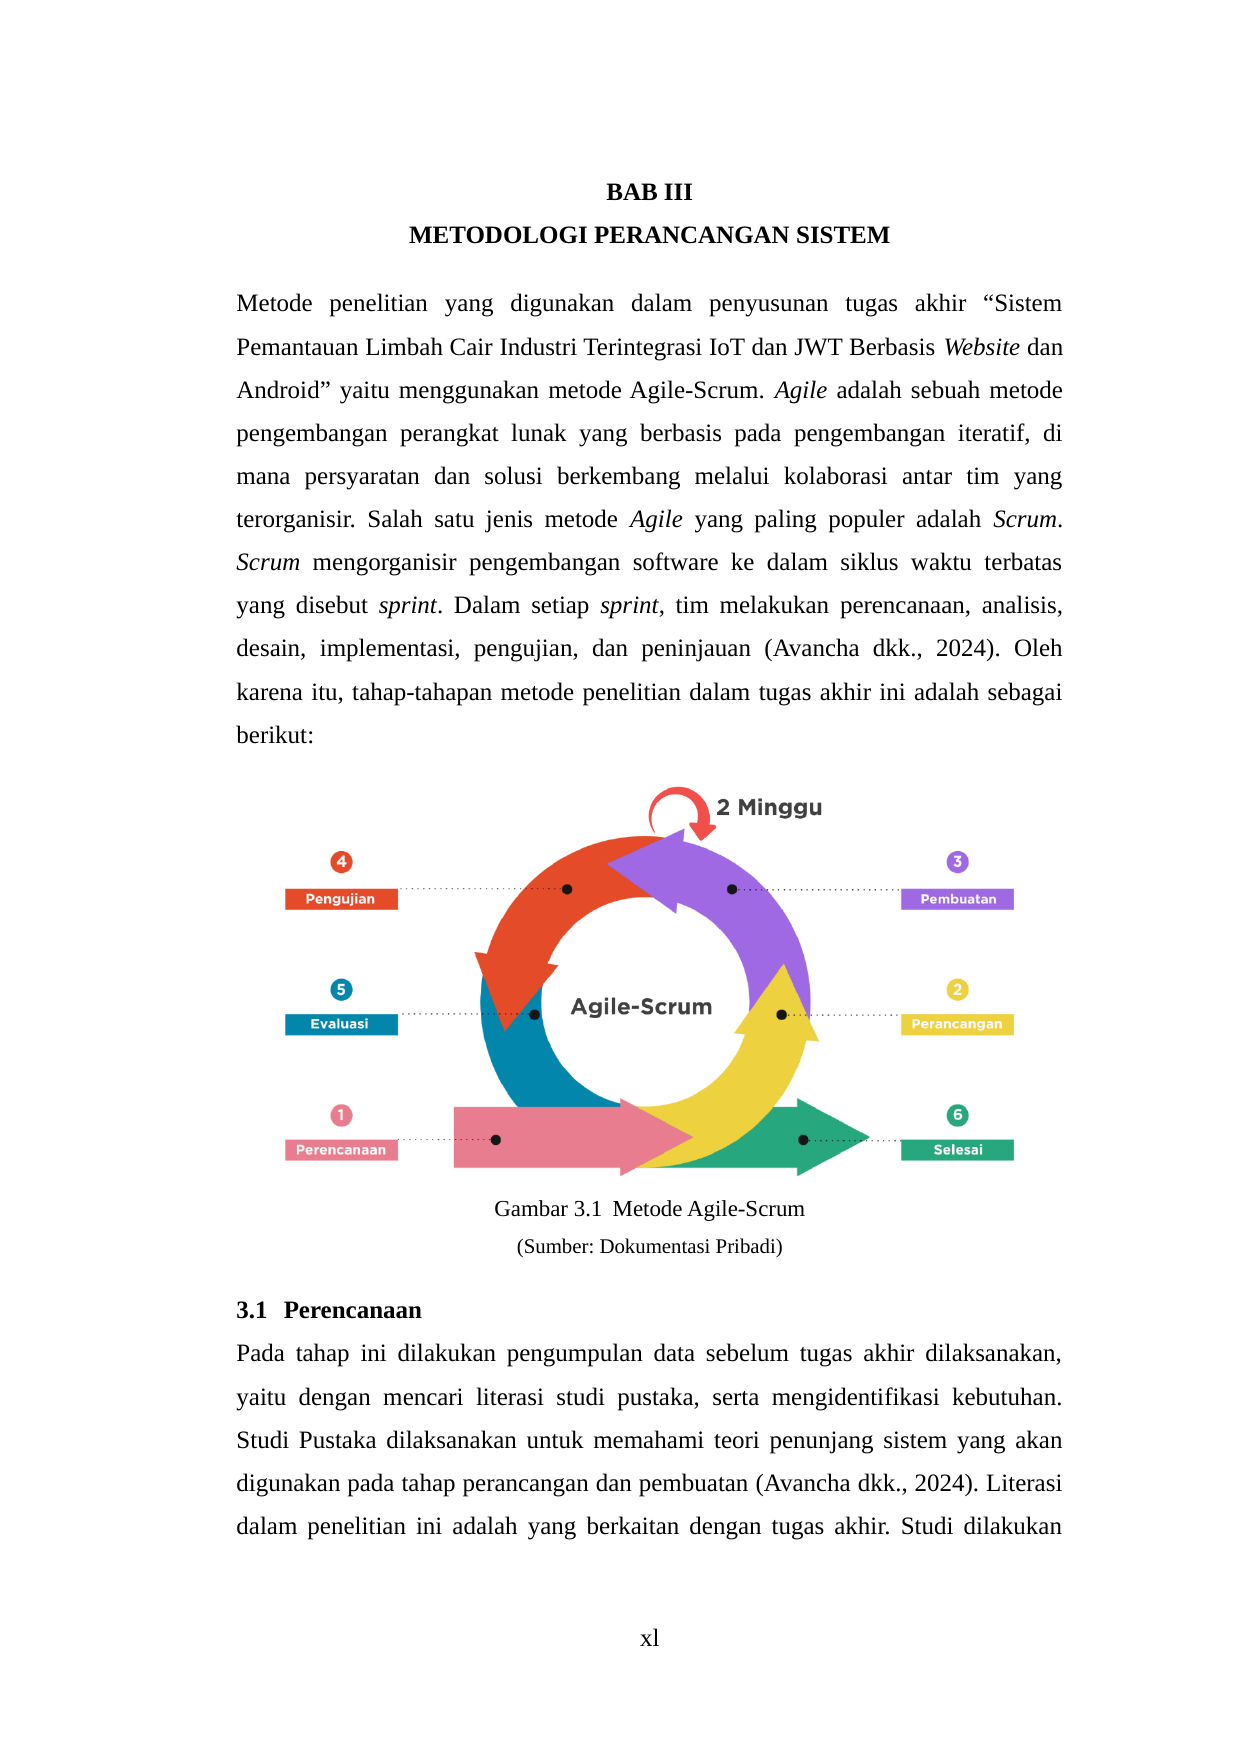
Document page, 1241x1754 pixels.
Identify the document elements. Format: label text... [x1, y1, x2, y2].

text Perencanaan [236, 1295, 1063, 1324]
picture [236, 762, 1063, 1181]
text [236, 1338, 1063, 1540]
text BAB III METODOLOGI PERANCANGAN SISTEM [236, 177, 1063, 249]
text Metode Agile-Scrum [236, 1195, 1063, 1221]
text Metode penelitian yang digunakan dalam penyusunan tugas akhir “Sistem Pemantauan Limbah Cair Industri Terintegrasi IoT dan JWT Berbasis Website dan Android” yaitu menggunakan metode Agile-Scrum. Agile adalah sebuah metode pengembangan perangkat lunak yang berbasis pada pengembangan iteratif, di mana persyaratan dan solusi berkembang melalui kolaborasi antar tim yang terorganisir. Salah satu jenis metode Agile yang paling populer adalah Scrum. Scrum mengorganisir pengembangan software ke dalam siklus waktu terbatas yang disebut sprint. Dalam setiap sprint, tim melakukan perencanaan, analisis, desain, implementasi, pengujian, dan peninjauan (Avancha dkk., 2024). Oleh karena itu, tahap-tahapan metode penelitian dalam tugas akhir ini adalah sebagai berikut: [236, 288, 1063, 748]
text (Sumber: Dokumentasi Pribadi) [236, 1234, 1063, 1258]
